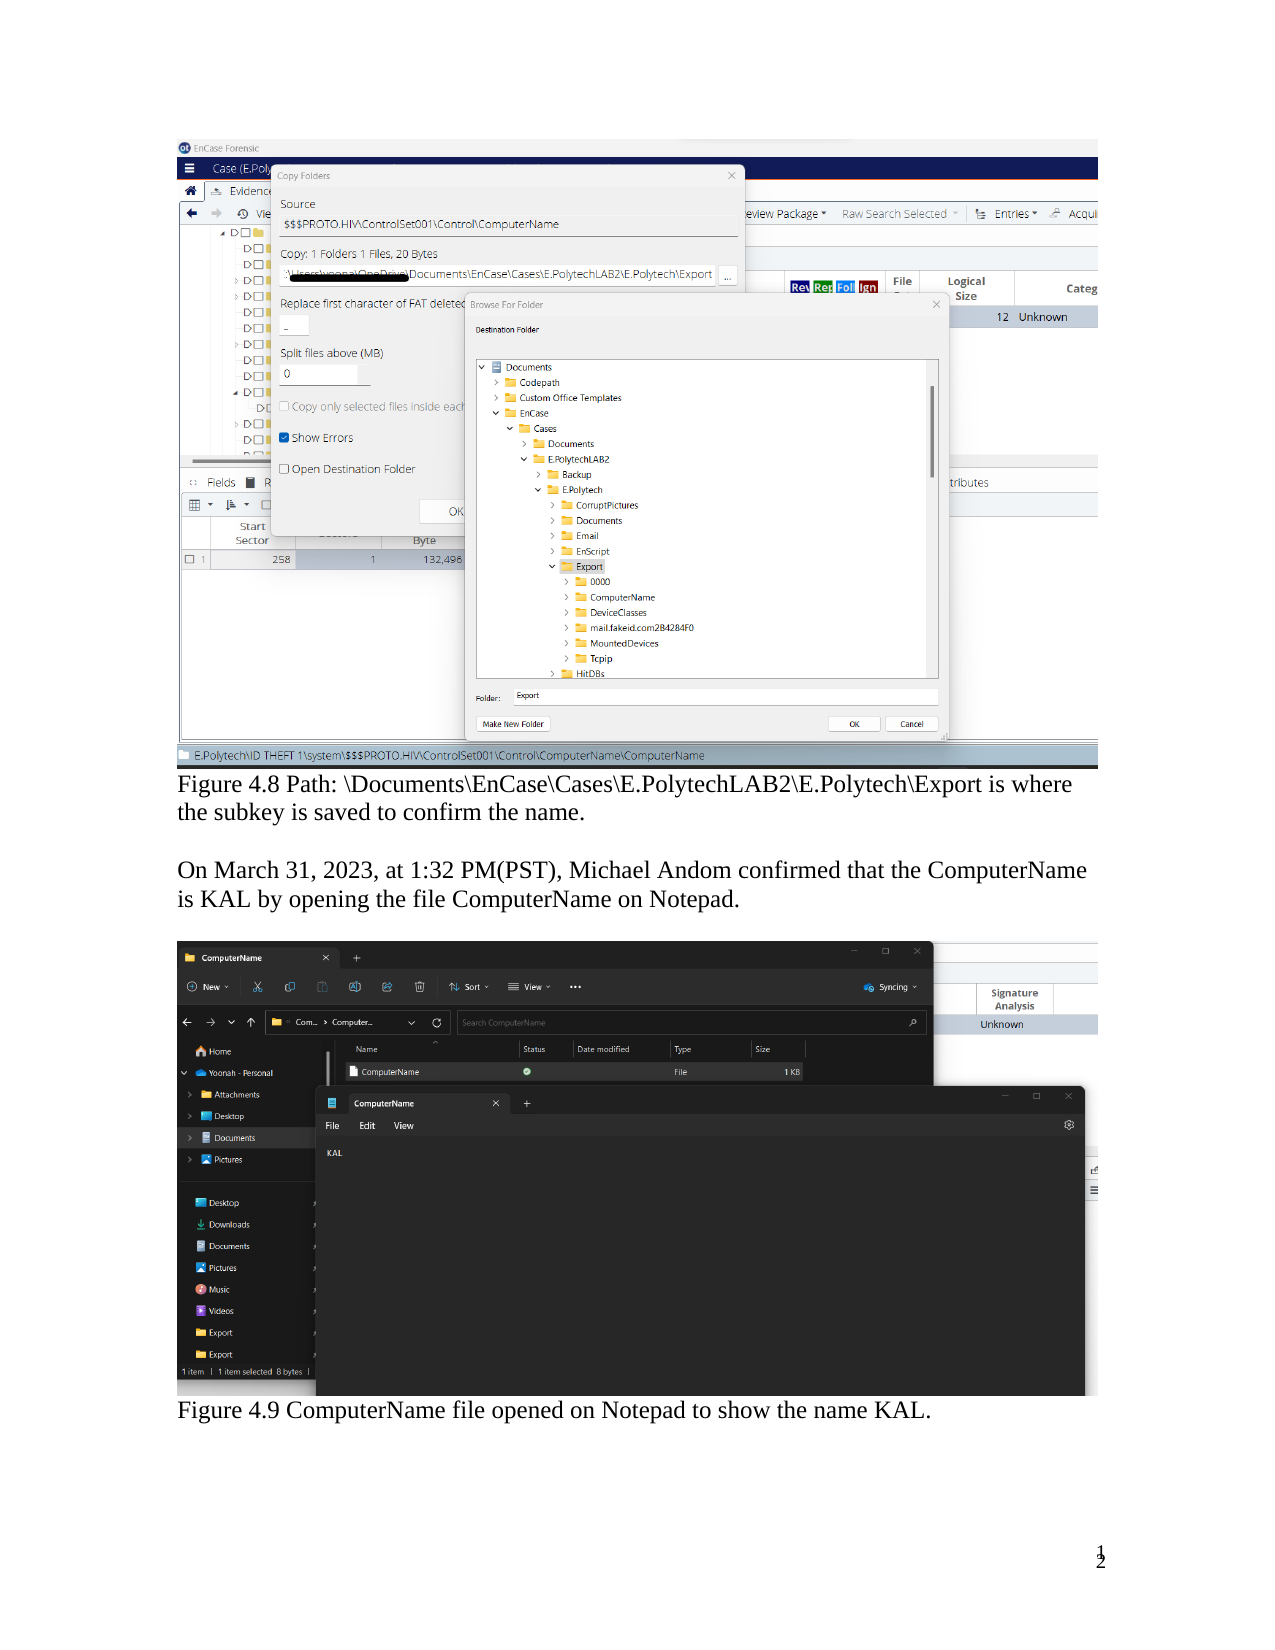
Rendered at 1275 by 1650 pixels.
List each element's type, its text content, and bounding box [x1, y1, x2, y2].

text On March 31, 2023, at 1:32 PM(PST), Michael Andom confirmed that the ComputerName is KAL by opening the file ComputerName on Notepad. [177, 855, 1098, 912]
text Figure 4.9 ComputerName file opened on Notepad to show the name KAL. [177, 1396, 1098, 1424]
text Figure 4.8 Path: \Documents\EnCase\Cases\E.PolytechLAB2\E.Polytech\Export is where the subkey is saved to confirm the name. [177, 769, 1098, 826]
picture [177, 139, 1098, 769]
picture [177, 941, 1098, 1396]
